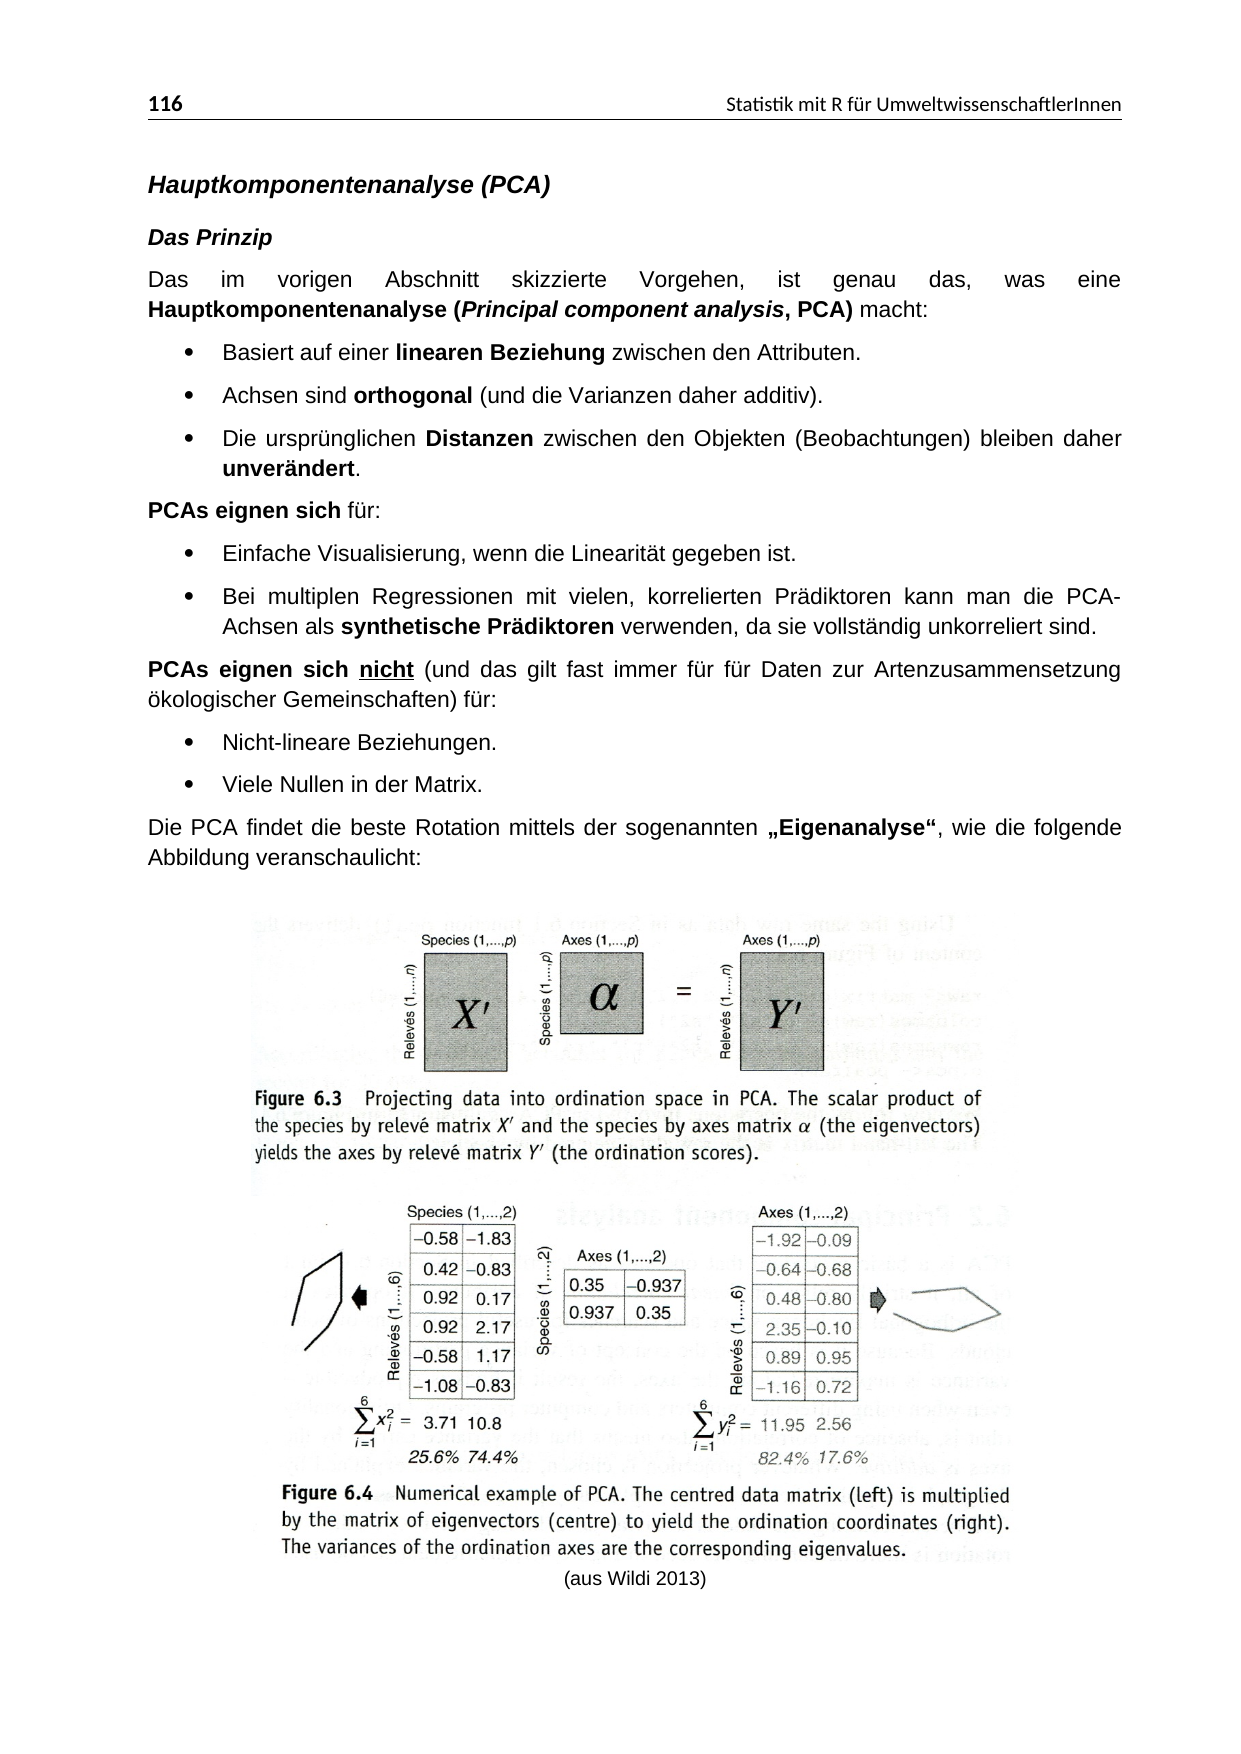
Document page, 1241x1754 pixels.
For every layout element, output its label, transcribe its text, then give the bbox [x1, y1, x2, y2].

list Bei multiplen Regressionen mit vielen, korrelierten Prädiktoren kann man die PCA-Achsen als synthetische Prädiktoren verwenden, da sie vollständig unkorreliert sind. [185, 583, 1122, 639]
subtitle Hauptkomponentenanalyse (PCA) [148, 170, 1122, 198]
list Achsen sind orthogonal (und die Varianzen daher additiv). [185, 382, 1122, 408]
list Nicht-lineare Beziehungen. [185, 729, 1122, 755]
text Das im vorigen Abschnitt skizzierte Vorgehen, ist genau das, was eine Hauptkomponentenanalyse (Principal component analysis, PCA) macht: [148, 266, 1122, 323]
text Die PCA findet die beste Rotation mittels der sogenannten „Eigenanalyse“, wie die folgende Abbildung veranschaulicht: [148, 814, 1122, 871]
text PCAs eignen sich nicht (und das gilt fast immer für für Daten zur Artenzusammensetzung ökologischer Gemeinschaften) für: [148, 656, 1122, 712]
list Die ursprünglichen Distanzen zwischen den Objekten (Beobachtungen) bleiben daher unverändert. [185, 424, 1122, 481]
list Viele Nullen in der Matrix. [185, 771, 1122, 798]
list Basiert auf einer linearen Beziehung zwischen den Attributen. [185, 339, 1122, 366]
picture [251, 1199, 1019, 1564]
picture [251, 912, 1019, 1196]
subtitle Das Prinzip [148, 223, 1122, 250]
text PCAs eignen sich für: [148, 497, 1122, 524]
list Einfache Visualisierung, wenn die Linearität gegeben ist. [185, 540, 1122, 567]
